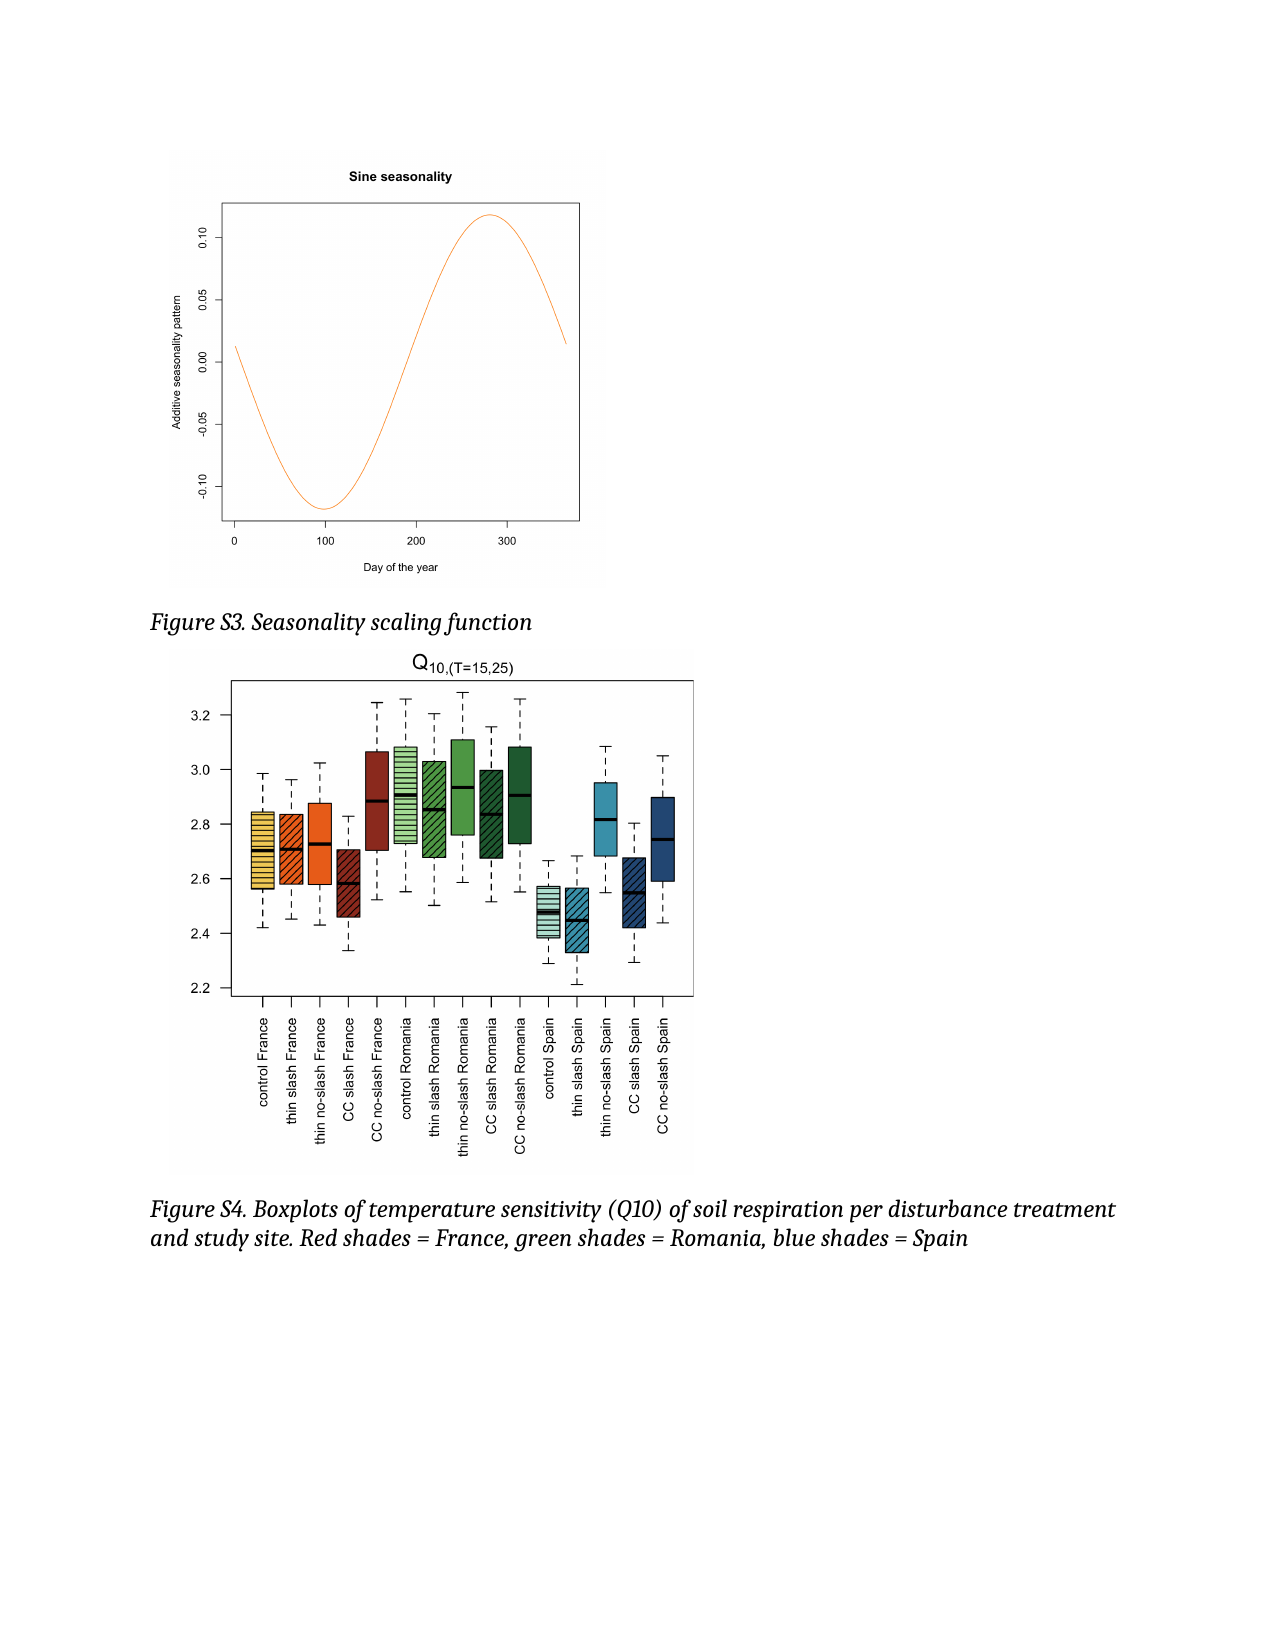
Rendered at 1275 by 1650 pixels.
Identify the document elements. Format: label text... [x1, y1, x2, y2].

picture [168, 150, 607, 588]
text Figure S3. Seasonality scaling function [150, 608, 1125, 637]
text Figure S4. Boxplots of temperature sensitivity (Q10) of soil respiration per disturbance treatment and study site. Red shades = France, green shades = Romania, blue shades = Spain [150, 1195, 1125, 1253]
picture [168, 649, 694, 1175]
